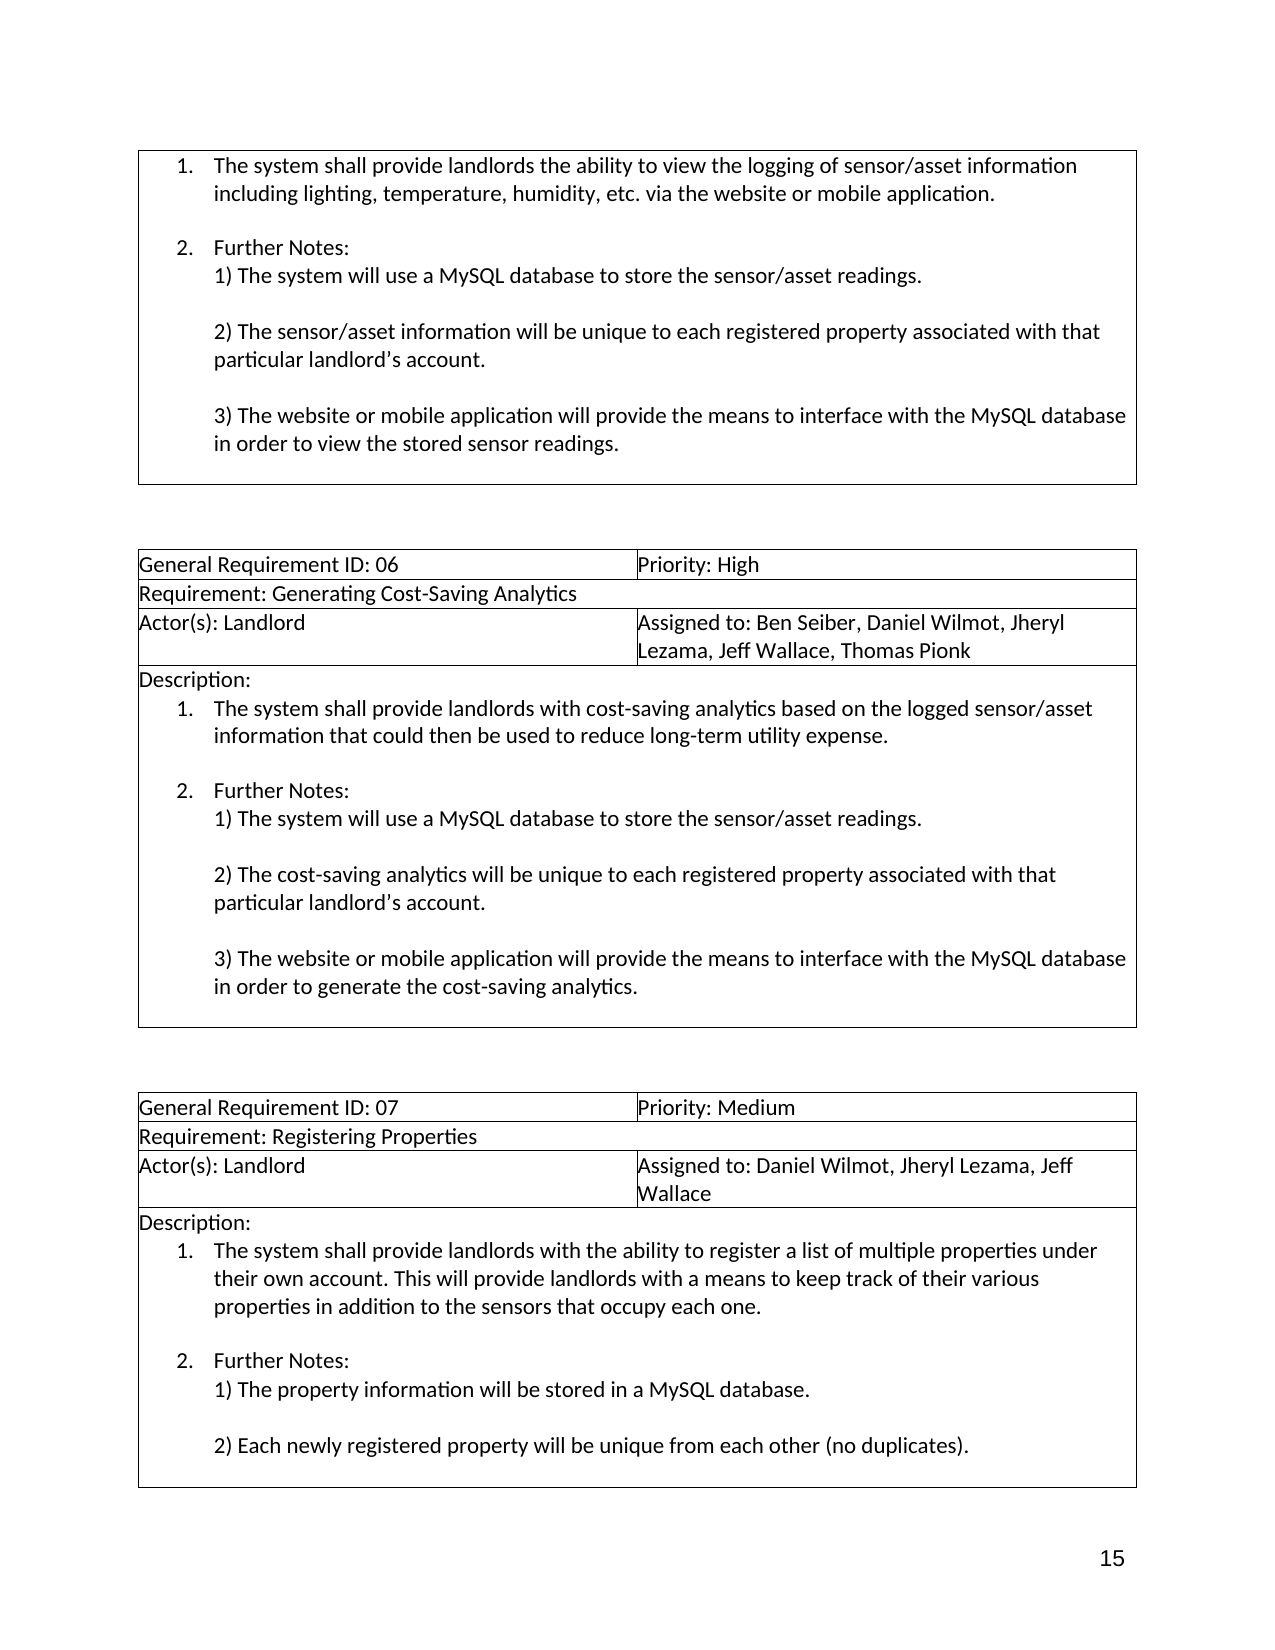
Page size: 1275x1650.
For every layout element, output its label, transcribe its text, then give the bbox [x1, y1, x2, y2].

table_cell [139, 151, 1136, 484]
table_header General Requirement ID: 06 [139, 550, 637, 578]
table_header General Requirement ID: 07 [139, 1093, 637, 1121]
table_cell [139, 1208, 1136, 1487]
table_cell Description: The system shall provide landlords with cost-saving analytics based on the logged sensor/asset information that could then be used to reduce long-term utility expense. Further Notes: 1) The system will use a MySQL database to store the sensor/asset readings. 2) The cost-saving analytics will be unique to each registered property associated with that particular landlord’s account. 3) The website or mobile application will provide the means to interface with the MySQL database in order to generate the cost-saving analytics. [139, 666, 1136, 1027]
table_header Priority: Medium [638, 1093, 1136, 1121]
table_cell Requirement: Generating Cost-Saving Analytics [139, 580, 1136, 607]
table_cell Requirement: Registering Properties [139, 1122, 1136, 1150]
table_cell Assigned to: Ben Seiber, Daniel Wilmot, Jheryl Lezama, Jeff Wallace, Thomas Pionk [638, 609, 1136, 664]
table_cell Actor(s): Landlord [139, 1151, 637, 1207]
table_header Priority: High [638, 550, 1136, 578]
table_cell Actor(s): Landlord [139, 609, 637, 664]
table_cell Assigned to: Daniel Wilmot, Jheryl Lezama, Jeff Wallace [638, 1151, 1136, 1207]
